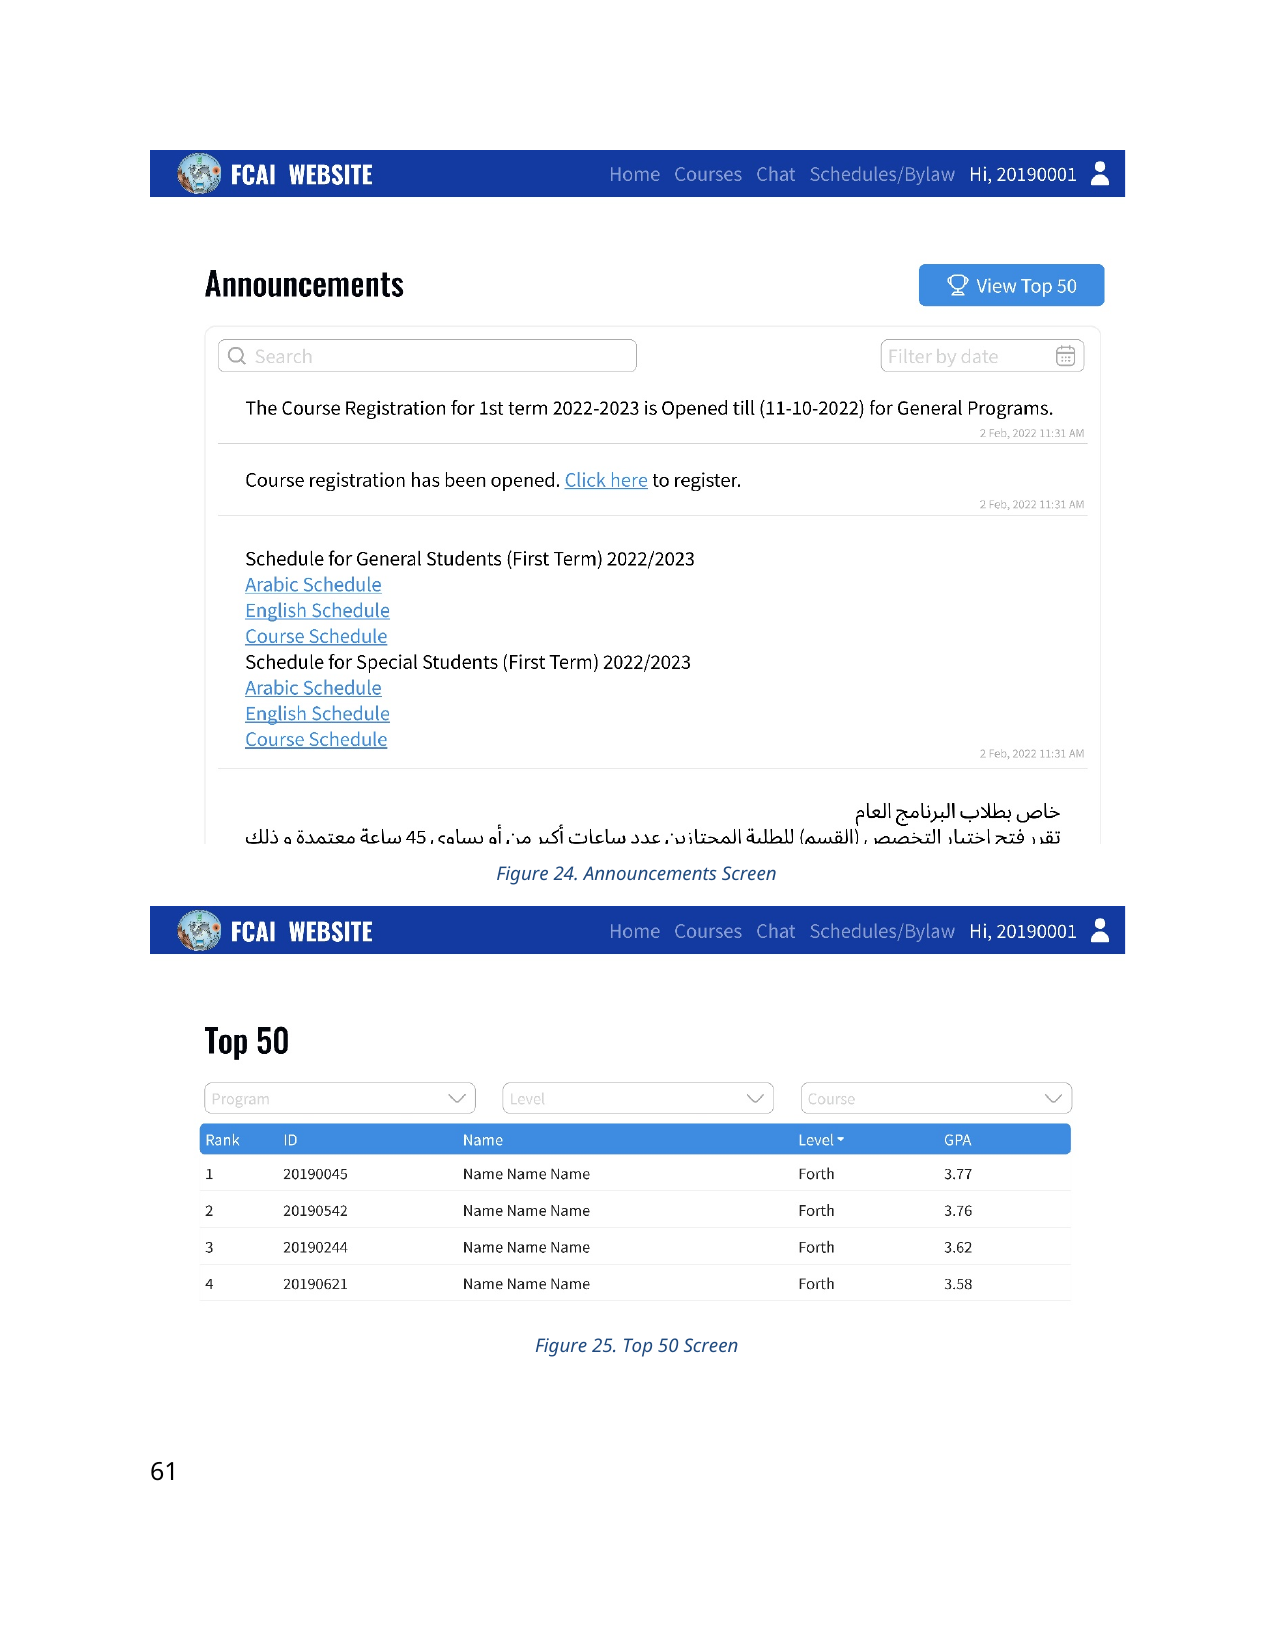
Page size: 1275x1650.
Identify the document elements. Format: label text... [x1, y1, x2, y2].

picture [150, 906, 1125, 1316]
picture [150, 150, 1125, 844]
text Figure 25. Top 50 Screen [150, 1332, 1125, 1358]
text Figure 24. Announcements Screen [150, 860, 1125, 886]
